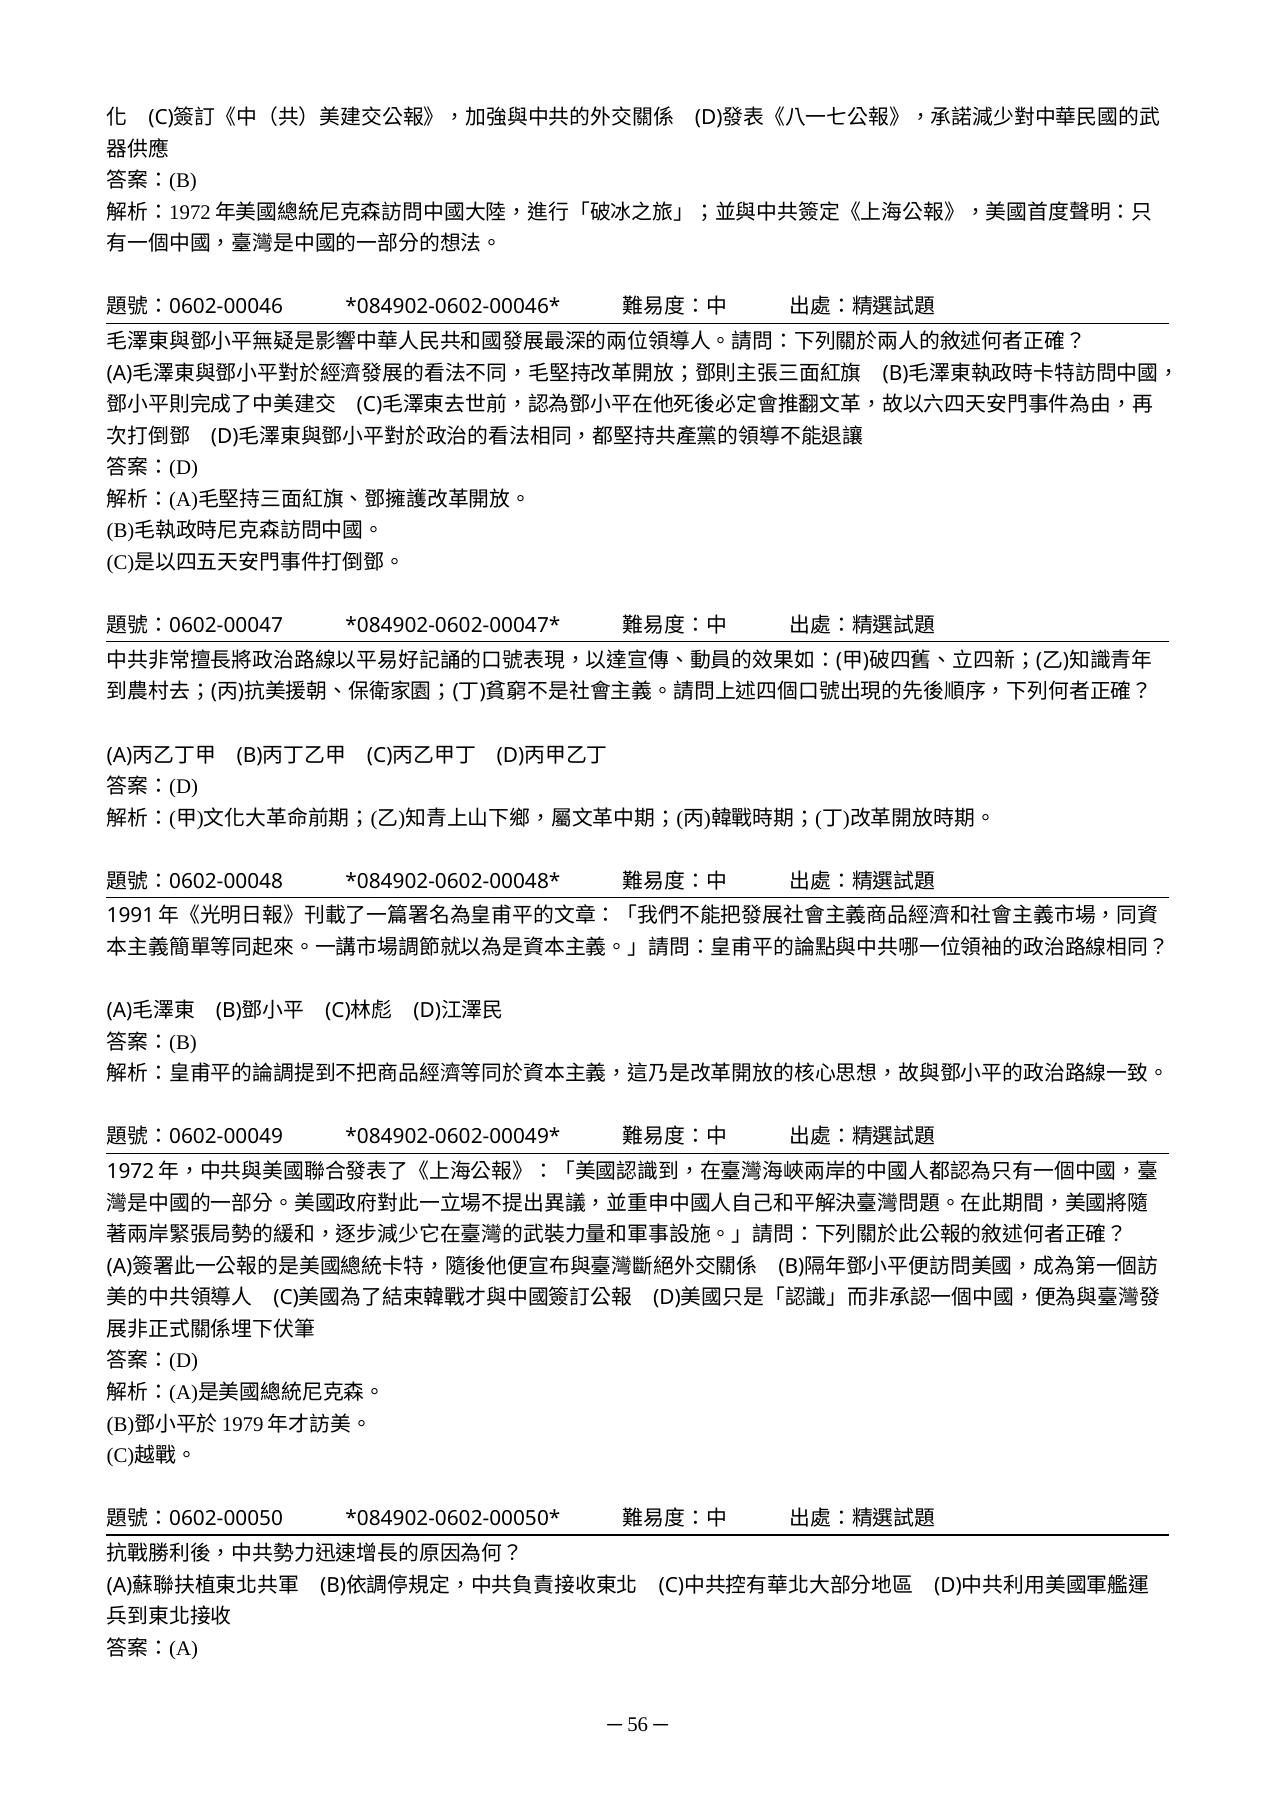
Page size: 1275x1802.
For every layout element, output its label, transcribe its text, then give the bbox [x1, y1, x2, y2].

text 抗戰勝利後，中共勢力迅速增長的原因為何？ (A)蘇聯扶植東北共軍 (B)依調停規定，中共負責接收東北 (C)中共控有華北大部分地區 (D)中共利用美國軍艦運兵到東北接收 [106, 1536, 1169, 1630]
text 解析：(甲)文化大革命前期；(乙)知青上山下鄉，屬文革中期；(丙)韓戰時期；(丁)改革開放時期。 [106, 800, 1169, 832]
text 解析：(A)是美國總統尼克森。 (B)鄧小平於1979年才訪美。 (C)越戰。 [106, 1375, 1169, 1469]
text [106, 100, 1169, 163]
text 毛澤東與鄧小平無疑是影響中華人民共和國發展最深的兩位領導人。請問：下列關於兩人的敘述何者正確？ (A)毛澤東與鄧小平對於經濟發展的看法不同，毛堅持改革開放；鄧則主張三面紅旗 (B)毛澤東執政時卡特訪問中國，鄧小平則完成了中美建交 (C)毛澤東去世前，認為鄧小平在他死後必定會推翻文革，故以六四天安門事件為由，再次打倒鄧 (D)毛澤東與鄧小平對於政治的看法相同，都堅持共產黨的領導不能退讓 [106, 324, 1169, 450]
text 答案：(D) [106, 450, 1169, 482]
text 答案：(A) [106, 1630, 1169, 1662]
text 題號：0602-00050 *084902-0602-00050* 難易度：中 出處：精選試題 [106, 1501, 1169, 1534]
text 題號：0602-00048 *084902-0602-00048* 難易度：中 出處：精選試題 [106, 863, 1169, 897]
text 答案：(D) [106, 1343, 1169, 1375]
text 解析：1972年美國總統尼克森訪問中國大陸，進行「破冰之旅」；並與中共簽定《上海公報》，美國首度聲明：只有一個中國，臺灣是中國的一部分的想法。 [106, 194, 1169, 257]
text 答案：(B) [106, 1024, 1169, 1056]
text 解析：皇甫平的論調提到不把商品經濟等同於資本主義，這乃是改革開放的核心思想，故與鄧小平的政治路線一致。 [106, 1056, 1169, 1087]
text 1972年，中共與美國聯合發表了《上海公報》：「美國認識到，在臺灣海峽兩岸的中國人都認為只有一個中國，臺灣是中國的一部分。美國政府對此一立場不提出異議，並重申中國人自己和平解決臺灣問題。在此期間，美國將隨著兩岸緊張局勢的緩和，逐步減少它在臺灣的武裝力量和軍事設施。」請問：下列關於此公報的敘述何者正確？ (A)簽署此一公報的是美國總統卡特，隨後他便宣布與臺灣斷絕外交關係 (B)隔年鄧小平便訪問美國，成為第一個訪美的中共領導人 (C)美國為了結束韓戰才與中國簽訂公報 (D)美國只是「認識」而非承認一個中國，便為與臺灣發展非正式關係埋下伏筆 [106, 1154, 1169, 1343]
text 解析：(A)毛堅持三面紅旗、鄧擁護改革開放。 (B)毛執政時尼克森訪問中國。 (C)是以四五天安門事件打倒鄧。 [106, 482, 1169, 576]
text 題號：0602-00049 *084902-0602-00049* 難易度：中 出處：精選試題 [106, 1119, 1169, 1153]
text 1991年《光明日報》刊載了一篇署名為皇甫平的文章：「我們不能把發展社會主義商品經濟和社會主義市場，同資本主義簡單等同起來。一講市場調節就以為是資本主義。」請問：皇甫平的論點與中共哪一位領袖的政治路線相同？ (A)毛澤東 (B)鄧小平 (C)林彪 (D)江澤民 [106, 898, 1169, 1024]
text 答案：(D) [106, 769, 1169, 800]
text 題號：0602-00047 *084902-0602-00047* 難易度：中 出處：精選試題 [106, 608, 1169, 641]
text 中共非常擅長將政治路線以平易好記誦的口號表現，以達宣傳、動員的效果如：(甲)破四舊、立四新；(乙)知識青年到農村去；(丙)抗美援朝、保衛家園；(丁)貧窮不是社會主義。請問上述四個口號出現的先後順序，下列何者正確？ (A)丙乙丁甲 (B)丙丁乙甲 (C)丙乙甲丁 (D)丙甲乙丁 [106, 642, 1169, 769]
text 題號：0602-00046 *084902-0602-00046* 難易度：中 出處：精選試題 [106, 289, 1169, 323]
text 答案：(B) [106, 163, 1169, 194]
